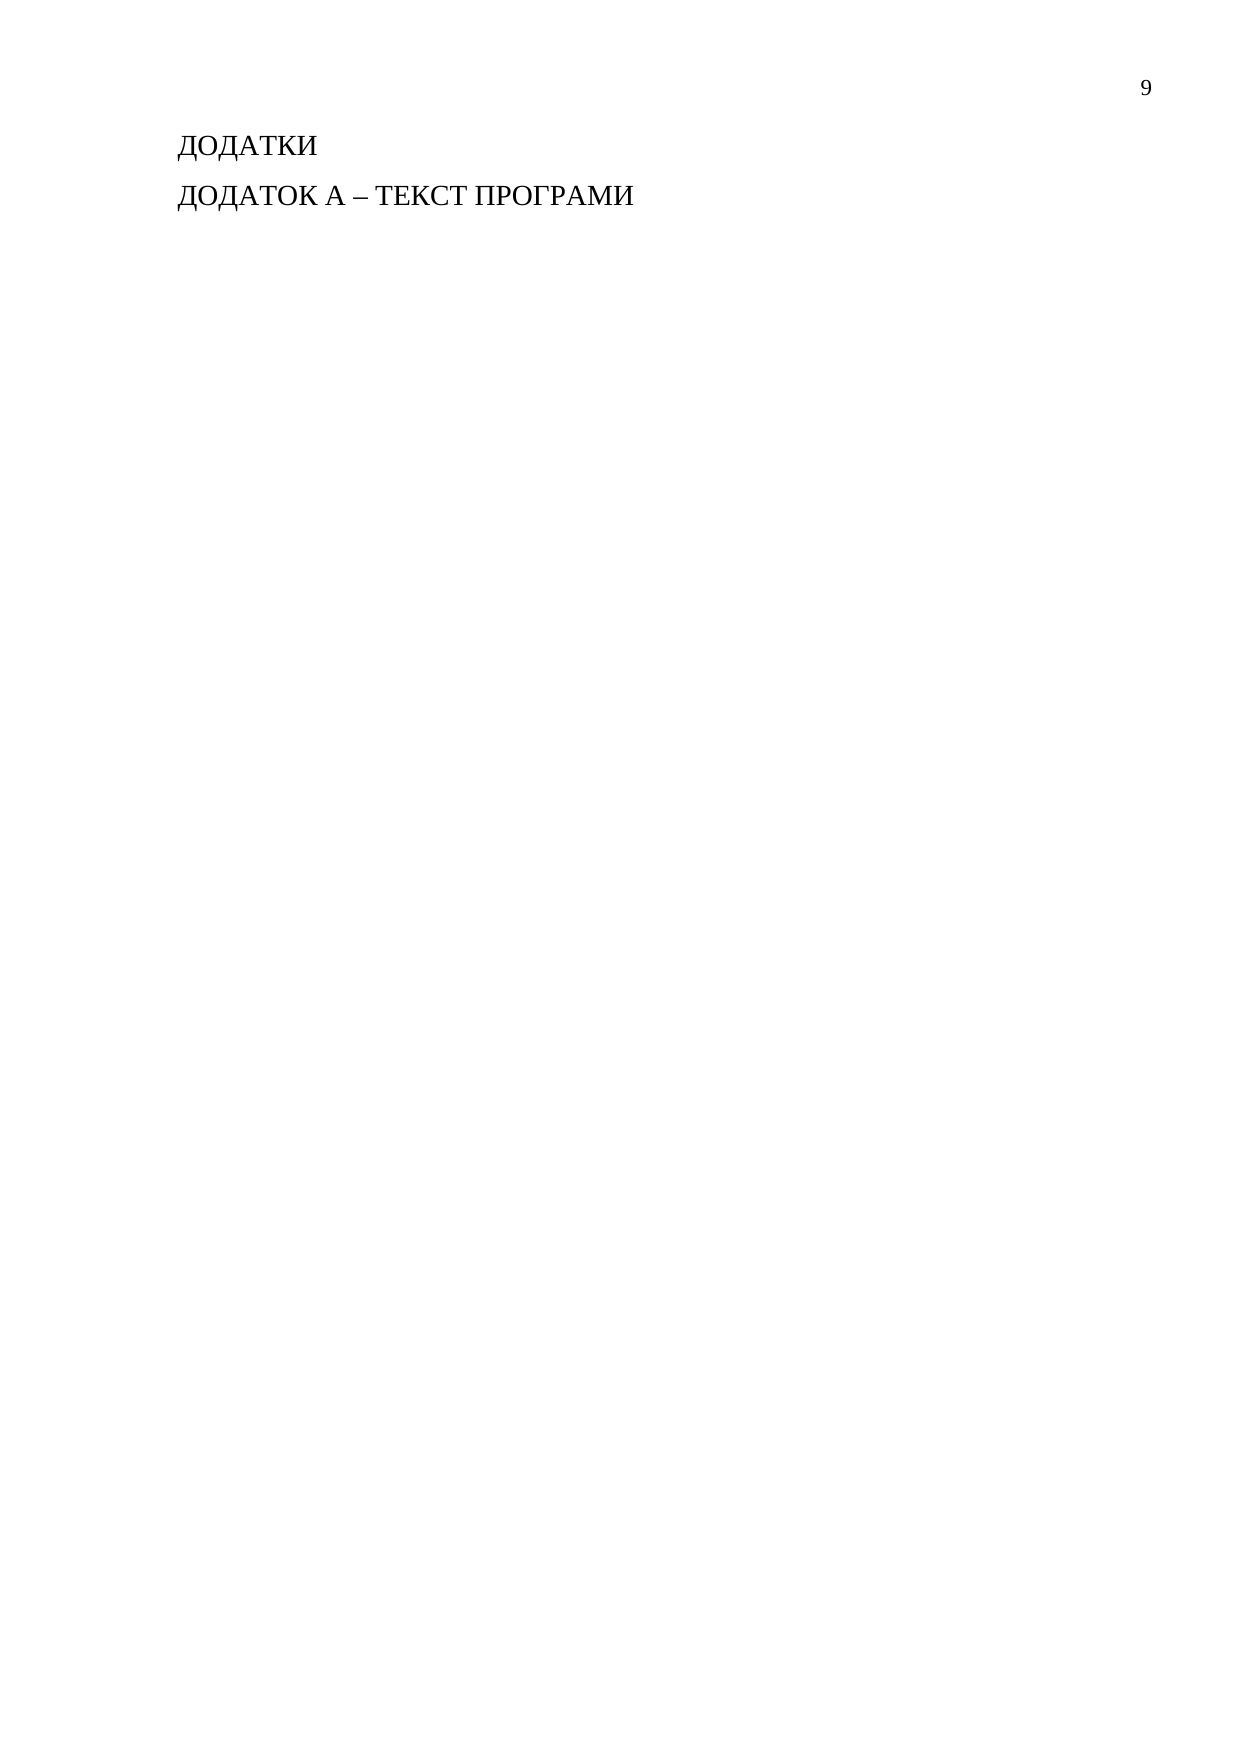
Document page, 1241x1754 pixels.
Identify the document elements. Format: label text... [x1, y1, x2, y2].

text ДОДАТКИ Error: Reference source not found [177, 128, 1152, 162]
text ДОДАТОК А – ТЕКСТ ПРОГРАМИ 69 [177, 178, 1152, 212]
